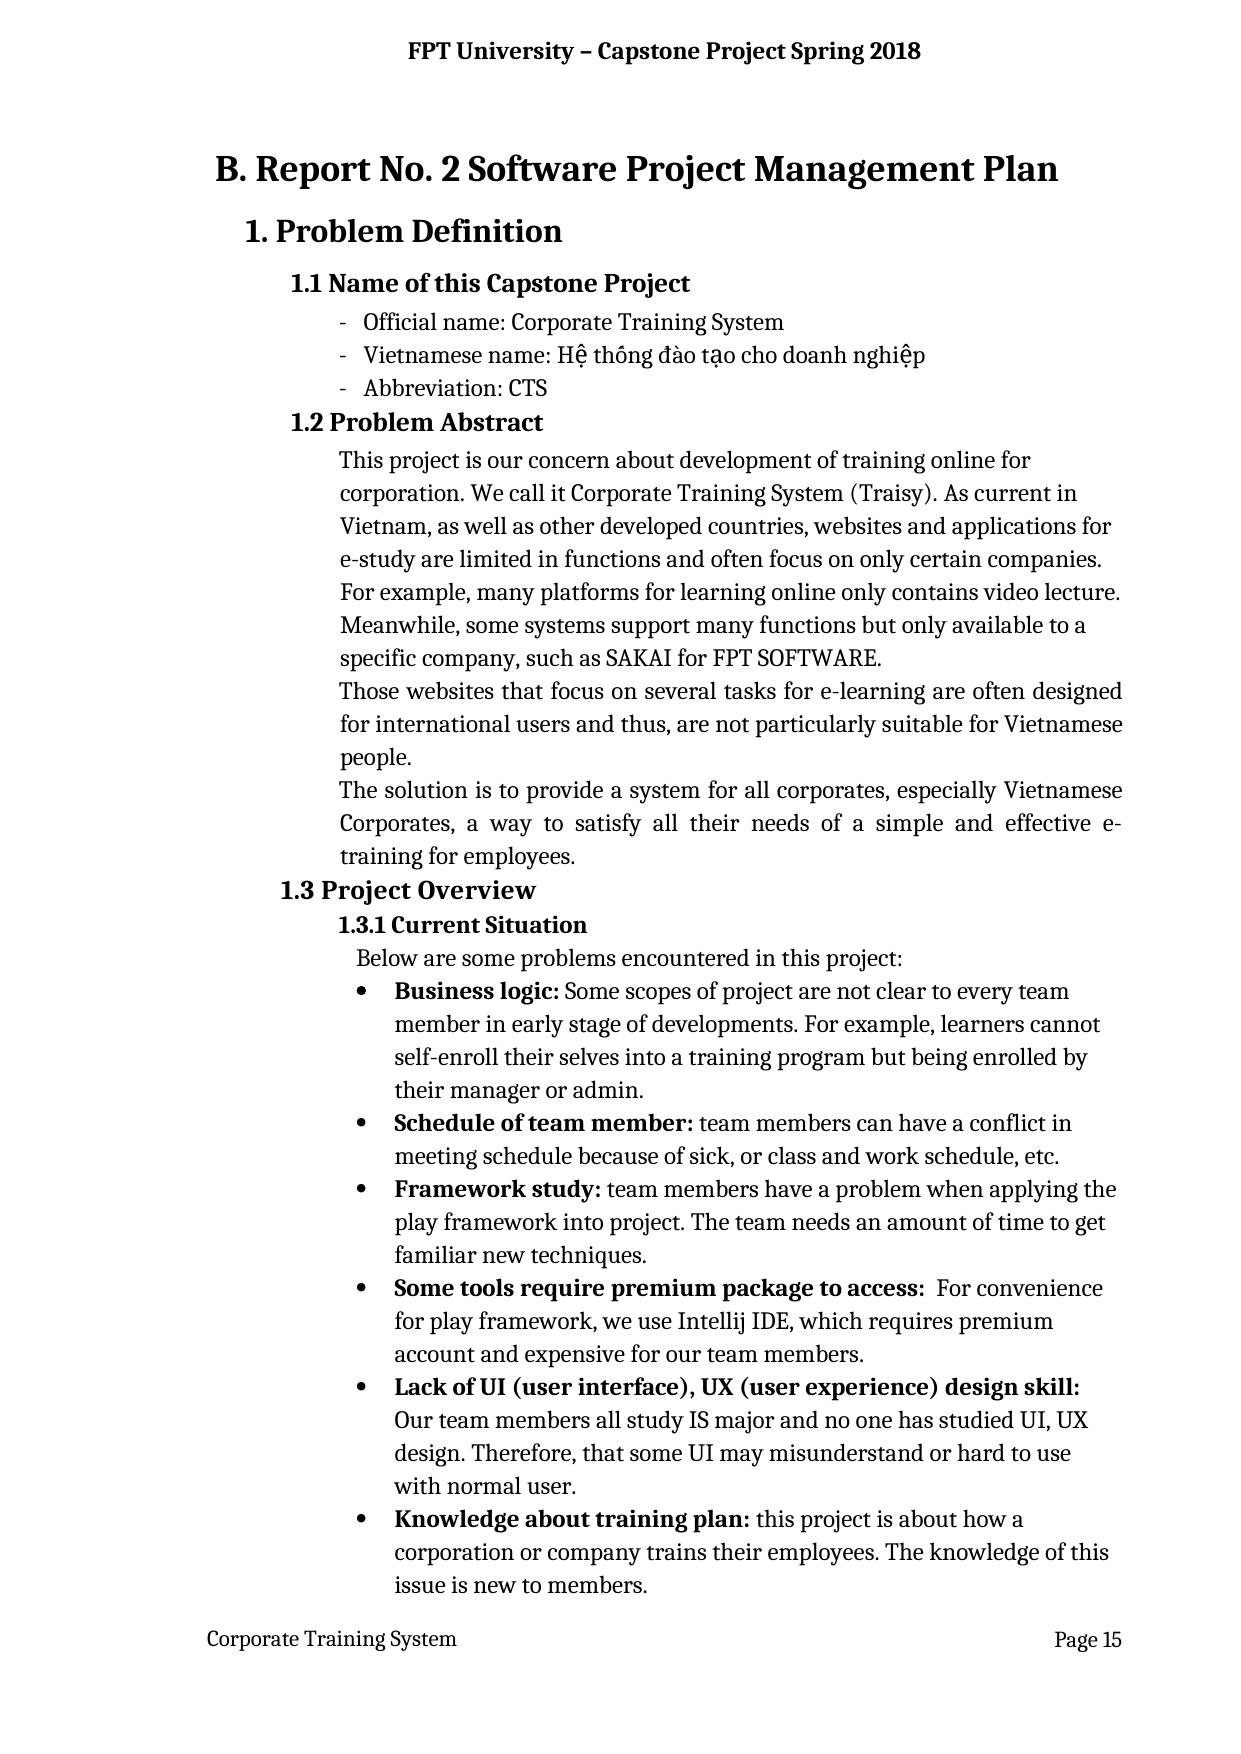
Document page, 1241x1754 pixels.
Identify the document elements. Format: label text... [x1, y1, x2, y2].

text - Official name: Corporate Training System [339, 308, 1124, 336]
text Below are some problems encountered in this project: [356, 944, 1124, 972]
text - Abbreviation: CTS [339, 374, 1124, 402]
text The solution is to provide a system for all corporates, especially Vietnamese Corporates, a way to satisfy all their needs of a simple and effective e-training for employees. [339, 776, 1124, 871]
text - Vietnamese name: Hệ thống đào tạo cho doanh nghiệp [339, 341, 1124, 369]
list Knowledge about training plan: this project is about how a corporation or company trains their employees. The knowledge of this issue is new to members. [357, 1505, 1122, 1600]
subtitle B. Report No. 2 Software Project Management Plan [215, 148, 1124, 191]
subtitle 1.2 Problem Abstract [291, 407, 1122, 438]
list Some tools require premium package to access: For convenience for play framework, we use Intellij IDE, which requires premium account and expensive for our team members. [357, 1274, 1122, 1369]
text This project is our concern about development of training online for corporation. We call it Corporate Training System (Traisy). As current in Vietnam, as well as other developed countries, websites and applications for e-study are limited in functions and often focus on only certain companies. For example, many platforms for learning online only contains video lecture. Meanwhile, some systems support many functions but only available to a specific company, such as SAKAI for FPT SOFTWARE. [339, 446, 1124, 673]
text Those websites that focus on several tasks for e-learning are often designed for international users and thus, are not particularly suitable for Vietnamese people. [339, 677, 1124, 772]
subtitle 1. Problem Definition [245, 212, 1124, 250]
list Lack of UI (user interface), UX (user experience) design skill: Our team members all study IS major and no one has studied UI, UX design. Therefore, that some UI may misunderstand or hard to use with normal user. [357, 1373, 1122, 1501]
list Schedule of team member: team members can have a conflict in meeting schedule because of sick, or class and work schedule, etc. [357, 1109, 1122, 1171]
text 1.3 Project Overview [281, 875, 1124, 906]
text 1.3.1 Current Situation [339, 911, 1124, 939]
list Framework study: team members have a problem when applying the play framework into project. The team needs an amount of time to get familiar new techniques. [357, 1175, 1122, 1270]
list Business logic: Some scopes of project are not clear to every team member in early stage of developments. For example, learners cannot self-enroll their selves into a training program but being enrolled by their manager or admin. [357, 977, 1122, 1104]
subtitle 1.1 Name of this Capstone Project [291, 268, 1122, 300]
